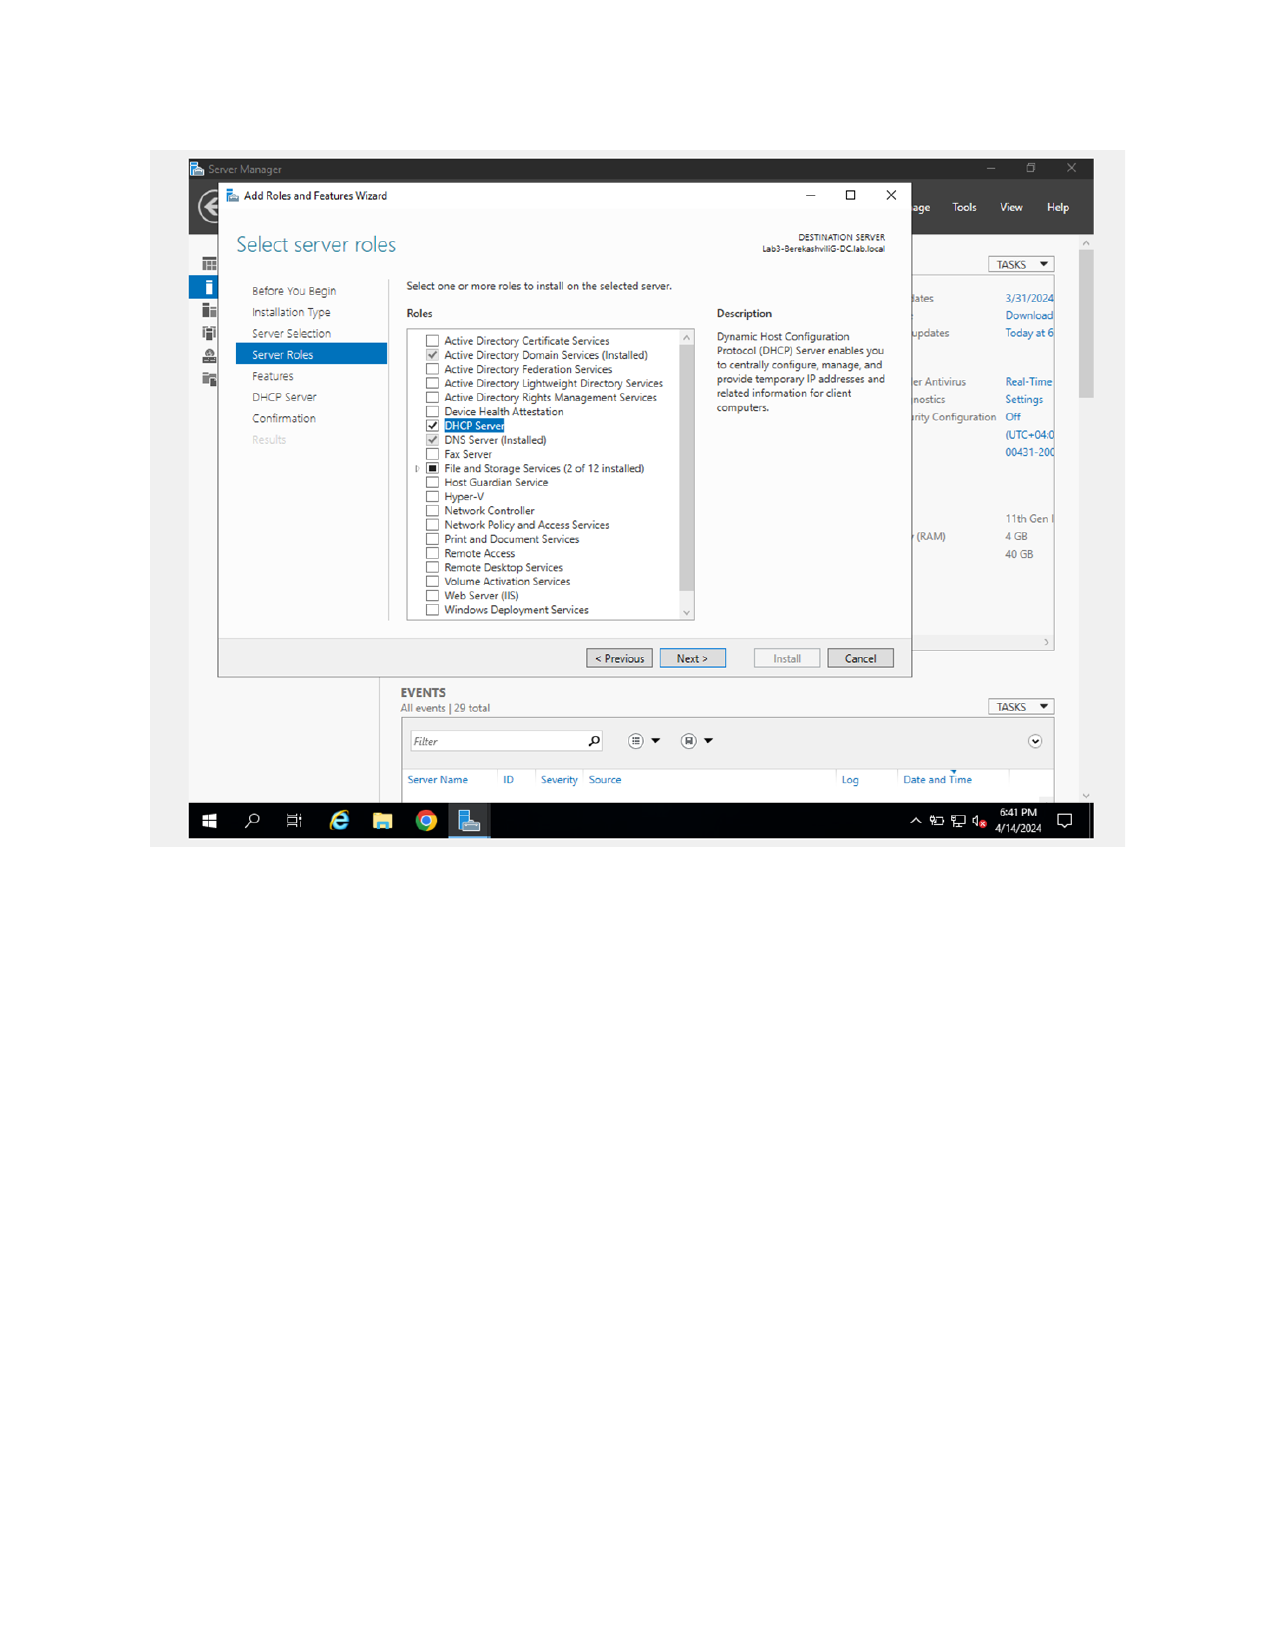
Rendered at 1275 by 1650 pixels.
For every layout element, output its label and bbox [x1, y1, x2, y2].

picture [150, 150, 1125, 847]
